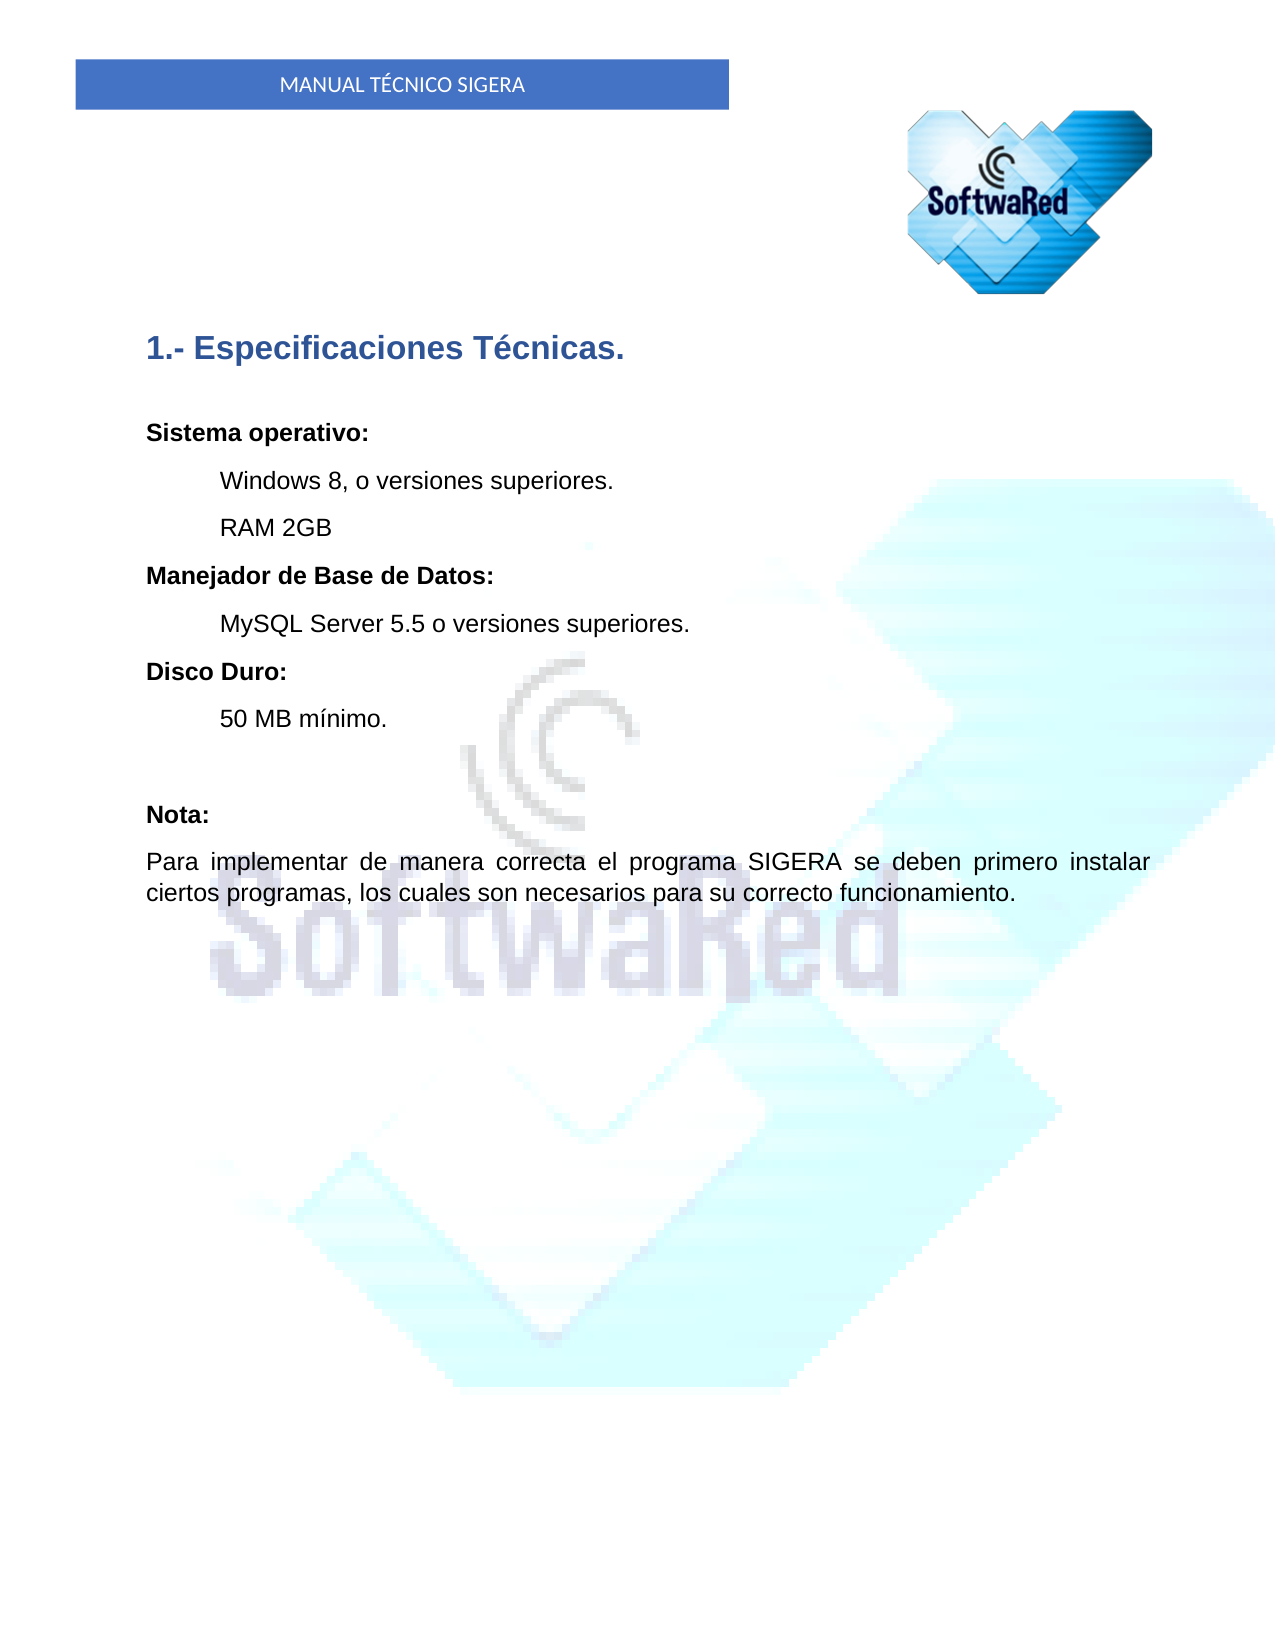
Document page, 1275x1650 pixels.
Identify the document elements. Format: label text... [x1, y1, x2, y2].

subtitle 1.- Especificaciones Técnicas. [146, 328, 1152, 367]
text RAM 2GB [146, 513, 1152, 542]
text 50 MB mínimo. [146, 704, 1152, 733]
text Windows 8, o versiones superiores. [146, 466, 1152, 494]
text Para implementar de manera correcta el programa SIGERA se deben primero instalar ciertos programas, los cuales son necesarios para su correcto funcionamiento. [146, 847, 1152, 907]
text Disco Duro: [146, 657, 1152, 685]
text MySQL Server 5.5 o versiones superiores. [146, 609, 1152, 638]
text Nota: [146, 800, 1152, 828]
text Sistema operativo: [146, 418, 1152, 447]
text Manejador de Base de Datos: [146, 561, 1152, 590]
picture [856, 81, 1153, 304]
